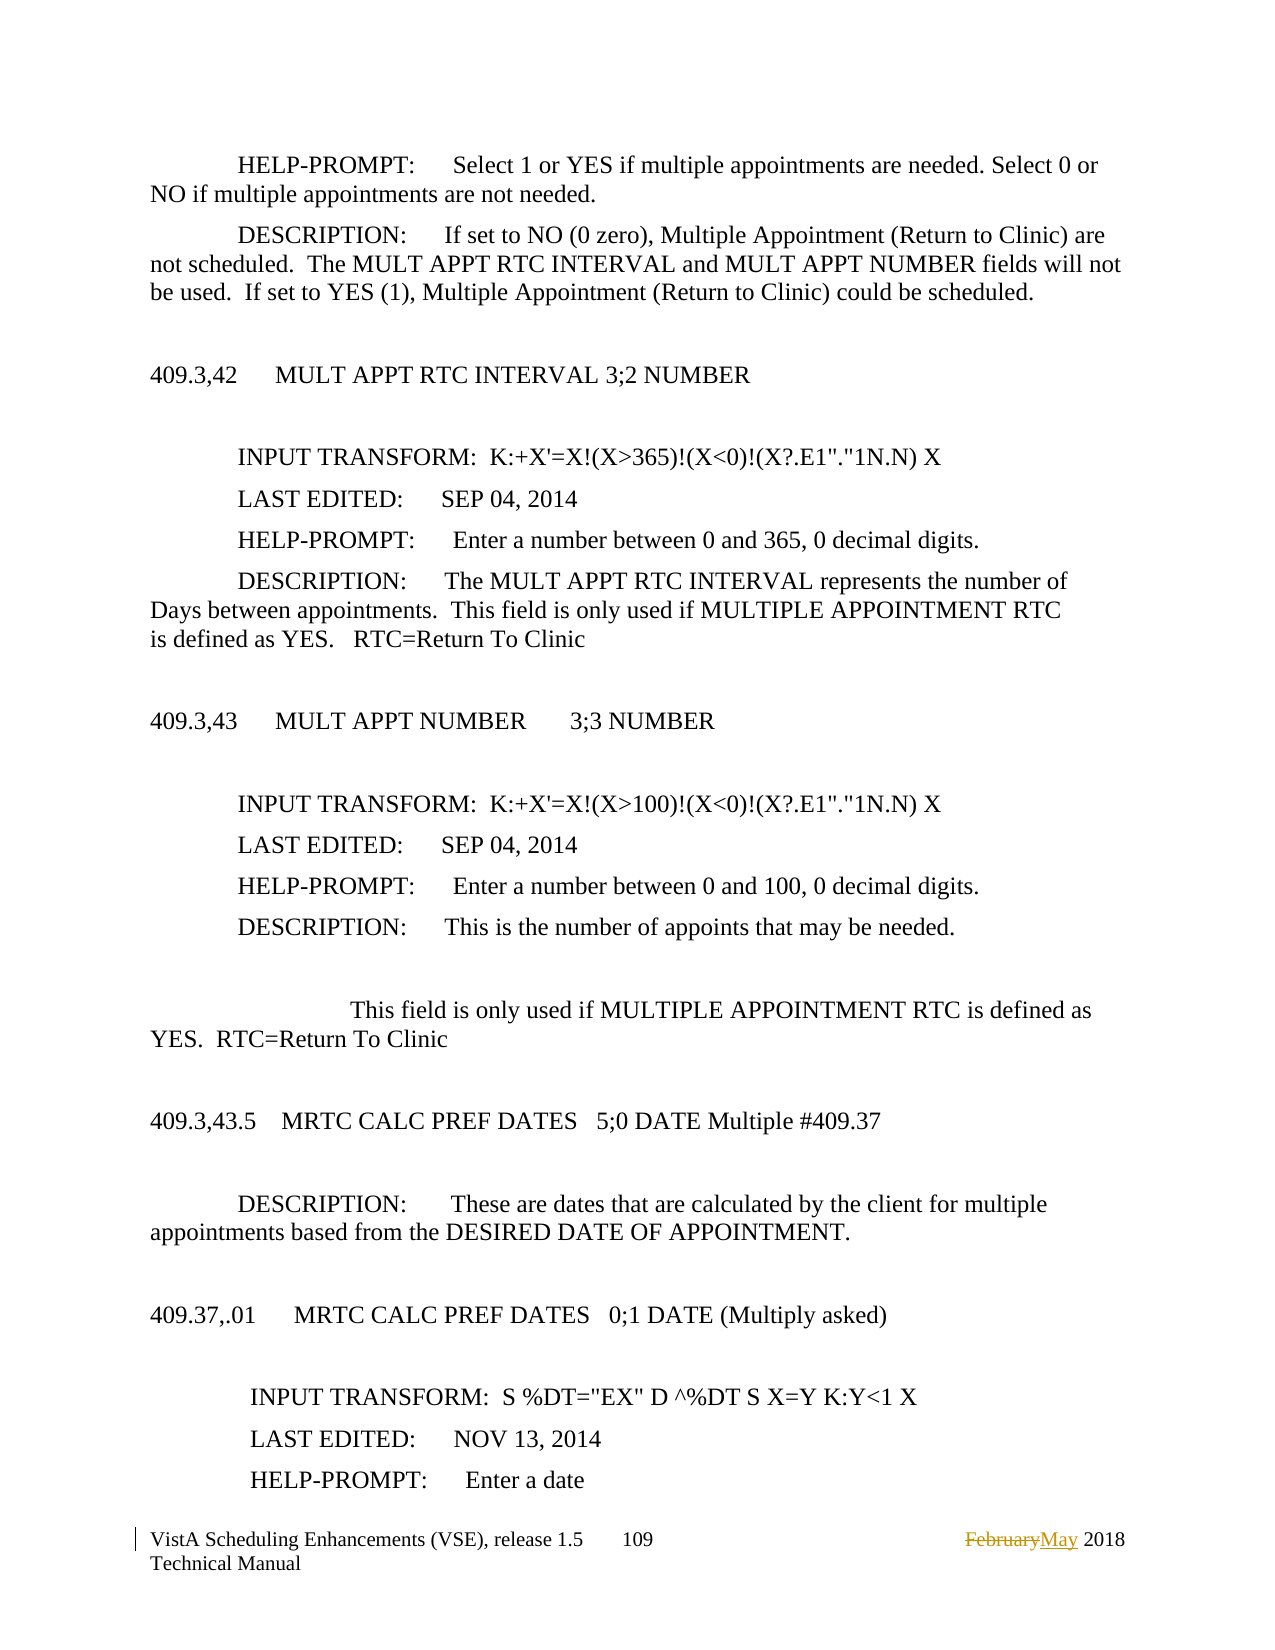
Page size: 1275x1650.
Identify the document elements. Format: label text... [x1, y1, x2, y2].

text DESCRIPTION: If set to NO (0 zero), Multiple Appointment (Return to Clinic) are not scheduled. The MULT APPT RTC INTERVAL and MULT APPT NUMBER fields will not be used. If set to YES (1), Multiple Appointment (Return to Clinic) could be scheduled. [150, 220, 1125, 306]
text DESCRIPTION: These are dates that are calculated by the client for multiple appointments based from the DESIRED DATE OF APPOINTMENT. [150, 1189, 1125, 1246]
text DESCRIPTION: This is the number of appoints that may be needed. [150, 912, 1125, 941]
text 409.37,.01 MRTC CALC PREF DATES 0;1 DATE (Multiply asked) [150, 1300, 1125, 1329]
text 409.3,43.5 MRTC CALC PREF DATES 5;0 DATE Multiple #409.37 [150, 1106, 1125, 1135]
text 409.3,43 MULT APPT NUMBER 3;3 NUMBER [150, 706, 1125, 735]
text INPUT TRANSFORM: S %DT="EX" D ^%DT S X=Y K:Y<1 X [150, 1382, 1125, 1411]
text HELP-PROMPT: Enter a date [150, 1465, 1125, 1494]
text INPUT TRANSFORM: K:+X'=X!(X>365)!(X<0)!(X?.E1"."1N.N) X [150, 442, 1125, 471]
text LAST EDITED: NOV 13, 2014 [150, 1424, 1125, 1452]
text DESCRIPTION: The MULT APPT RTC INTERVAL represents the number of Days between appointments. This field is only used if MULTIPLE APPOINTMENT RTC is defined as YES. RTC=Return To Clinic [150, 566, 1125, 652]
text INPUT TRANSFORM: K:+X'=X!(X>100)!(X<0)!(X?.E1"."1N.N) X [150, 789, 1125, 817]
text 409.3,42 MULT APPT RTC INTERVAL 3;2 NUMBER [150, 360, 1125, 389]
text HELP-PROMPT: Enter a number between 0 and 365, 0 decimal digits. [150, 525, 1125, 554]
text LAST EDITED: SEP 04, 2014 [150, 484, 1125, 512]
text LAST EDITED: SEP 04, 2014 [150, 830, 1125, 859]
text HELP-PROMPT: Enter a number between 0 and 100, 0 decimal digits. [150, 871, 1125, 900]
text This field is only used if MULTIPLE APPOINTMENT RTC is defined as YES. RTC=Return To Clinic [150, 995, 1125, 1052]
text HELP-PROMPT: Select 1 or YES if multiple appointments are needed. Select 0 or NO if multiple appointments are not needed. [150, 150, 1125, 207]
